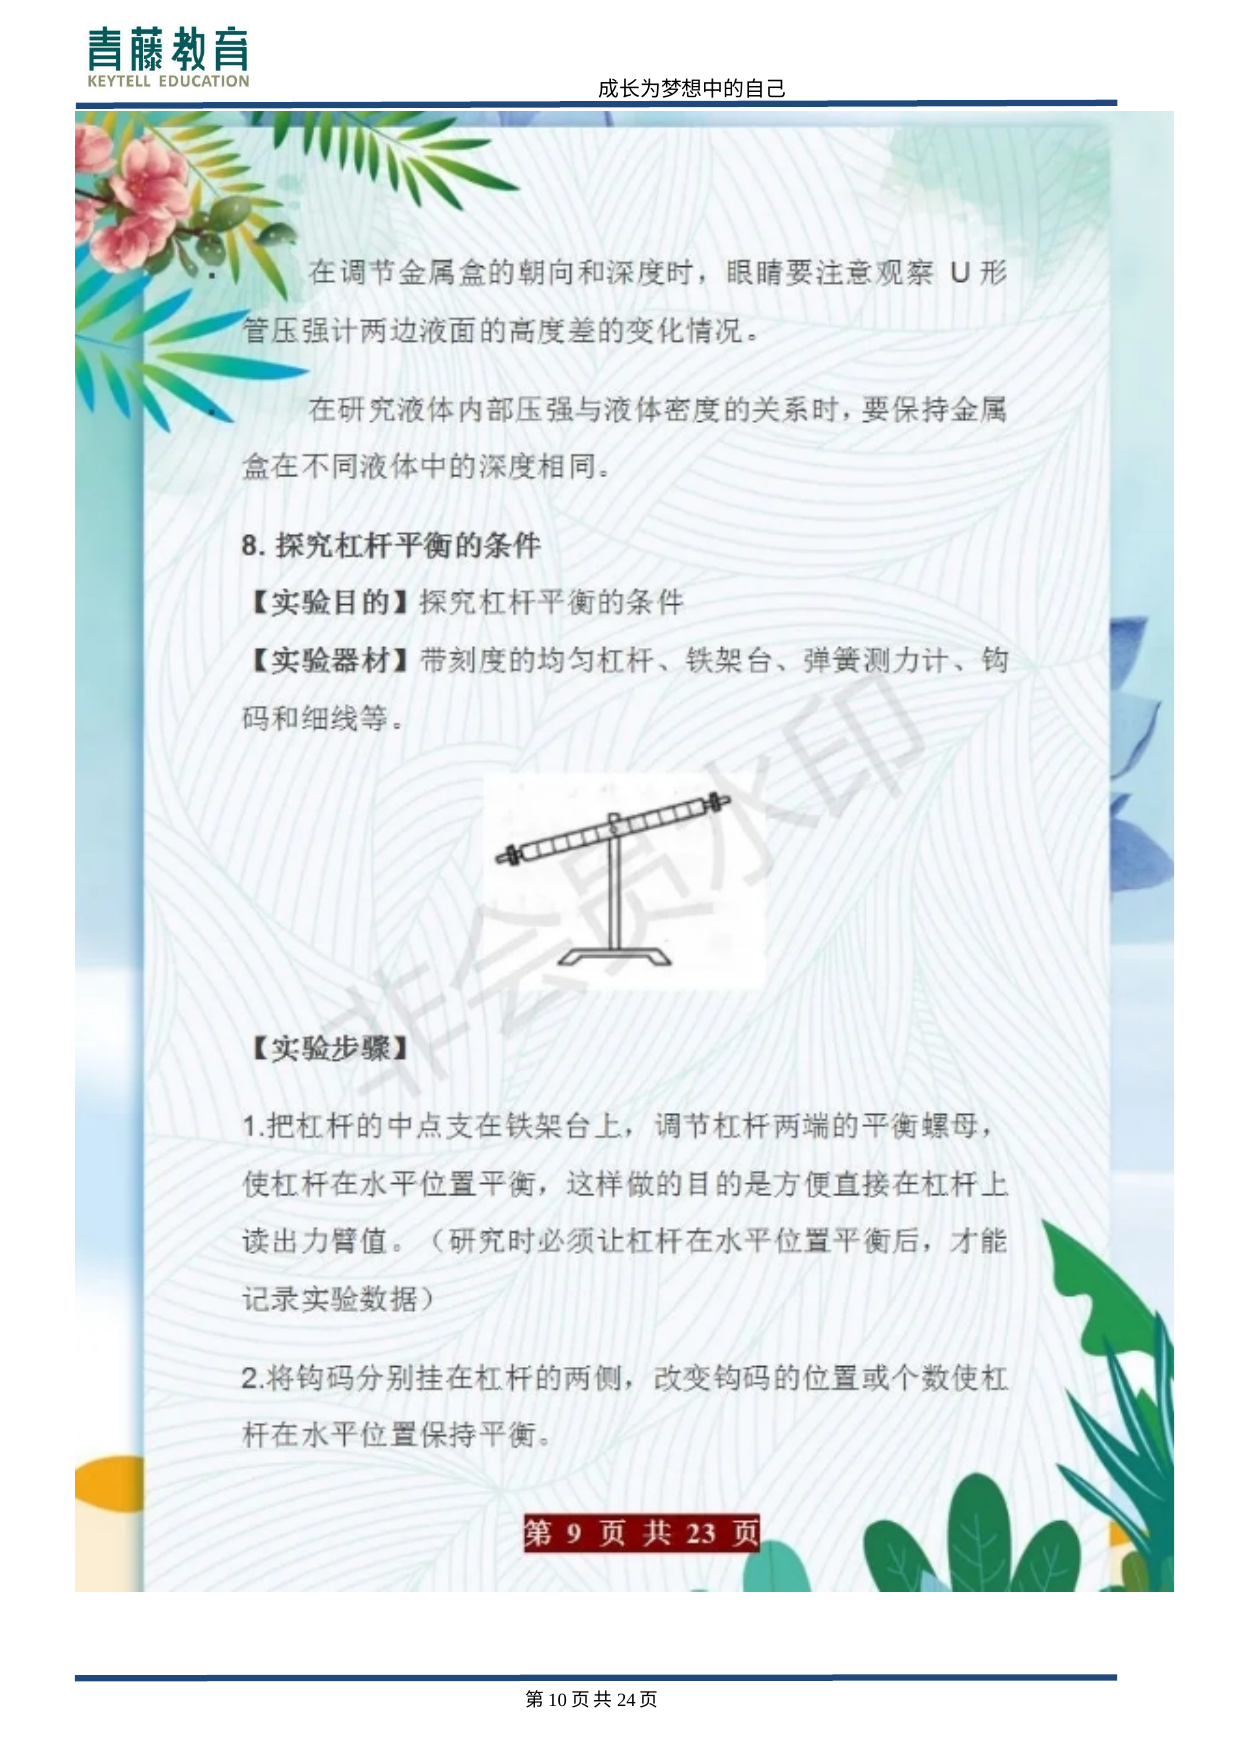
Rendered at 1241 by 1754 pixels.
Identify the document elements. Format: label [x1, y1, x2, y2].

picture [75, 111, 1175, 1592]
picture [71, 10, 261, 93]
